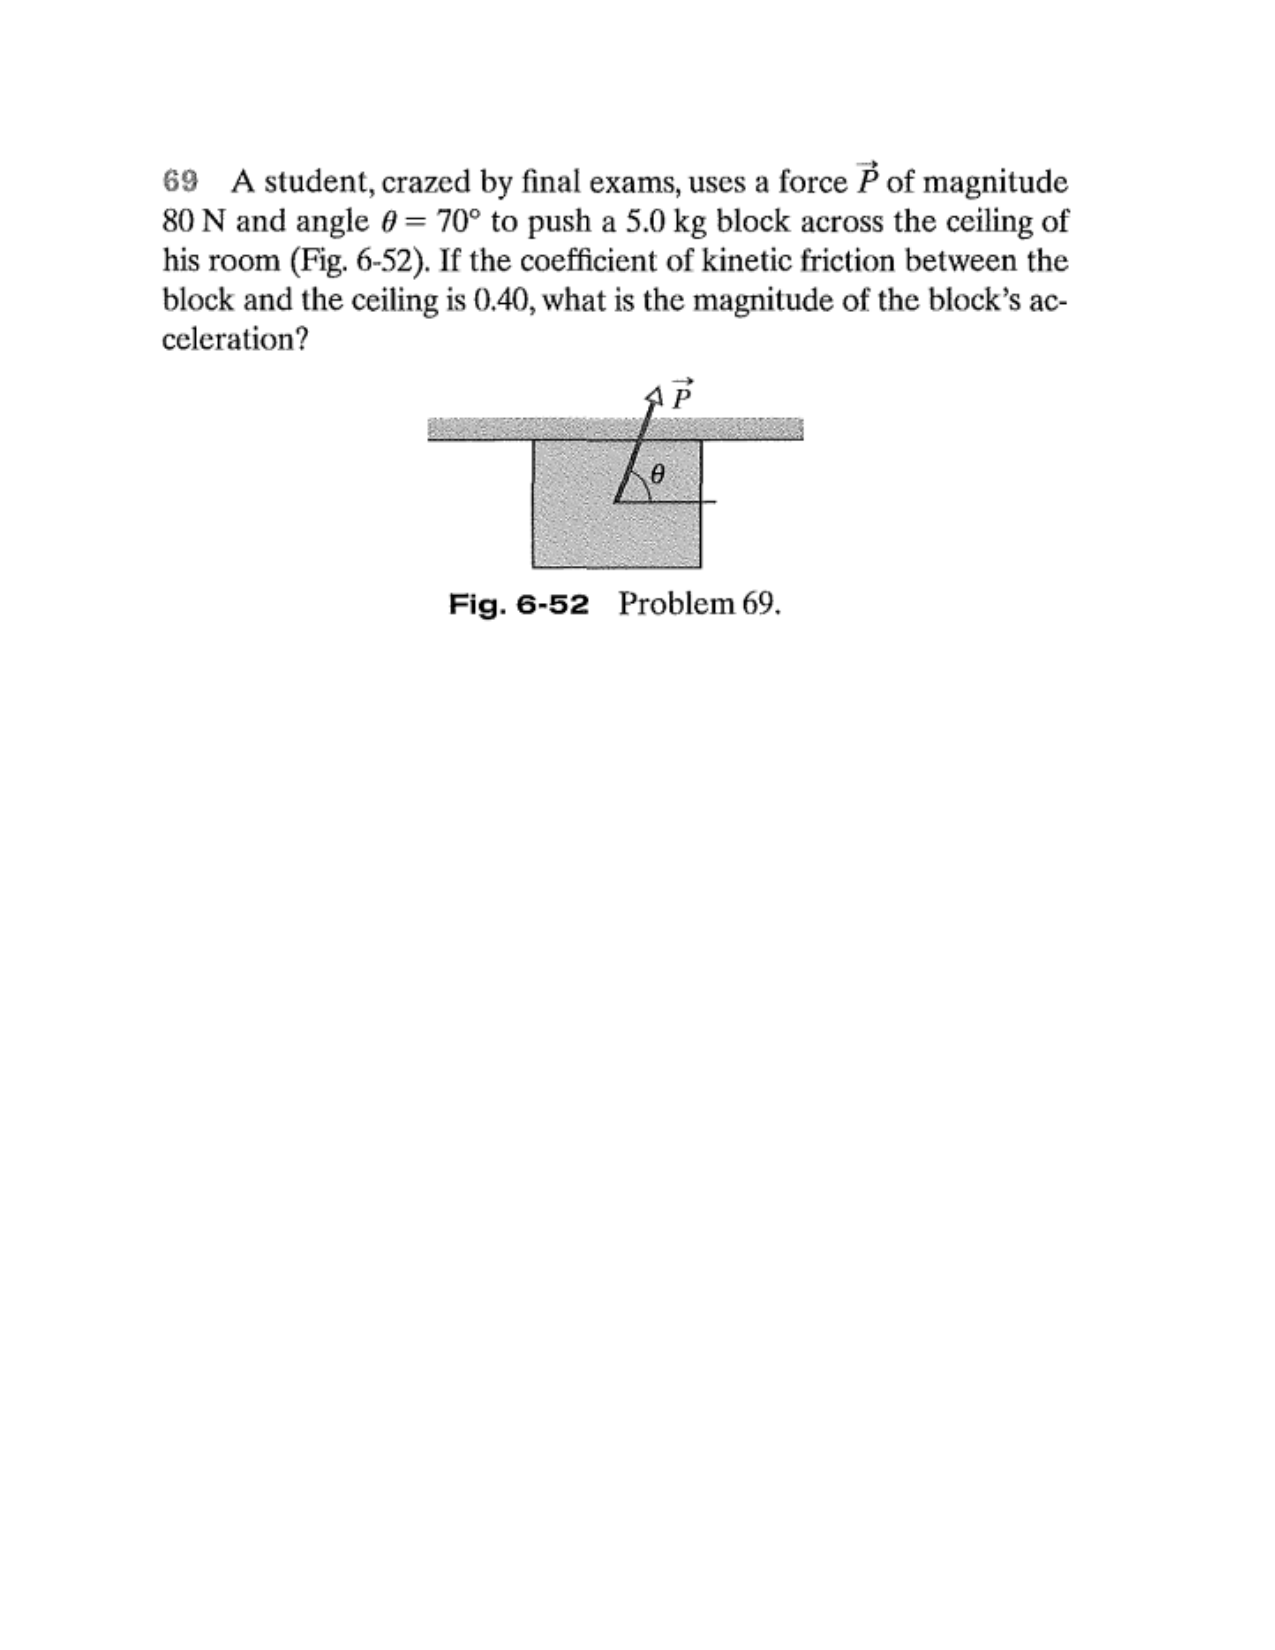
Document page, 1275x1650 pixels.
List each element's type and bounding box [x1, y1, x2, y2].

picture [135, 150, 1083, 634]
